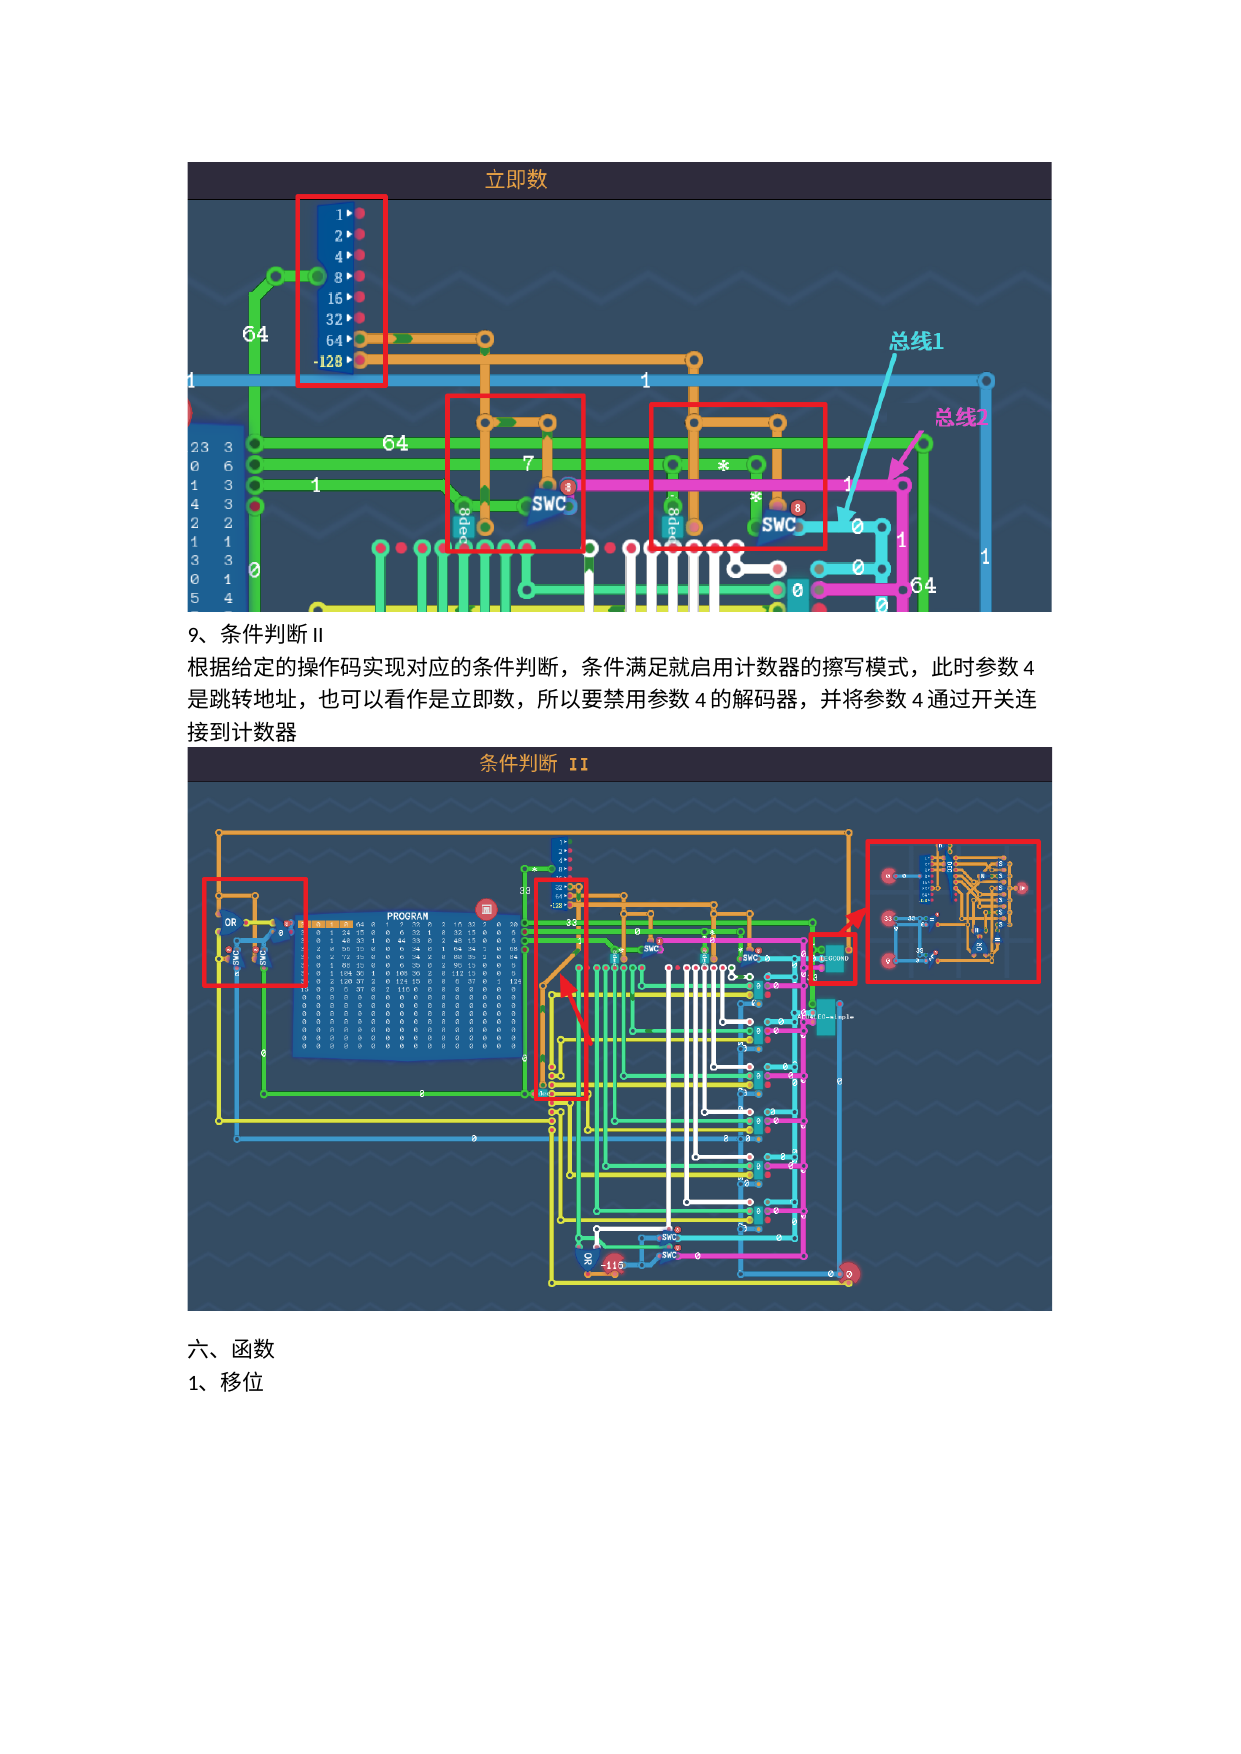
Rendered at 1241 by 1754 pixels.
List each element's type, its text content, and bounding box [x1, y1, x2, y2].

list 根据给定的操作码实现对应的条件判断，条件满足就启用计数器的擦写模式，此时参数4是跳转地址，也可以看作是立即数，所以要禁用参数4的解码器，并将参数4通过开关连接到计数器 [187, 649, 1053, 747]
picture [187, 162, 1052, 612]
picture [187, 747, 1053, 1311]
list 移位 [187, 1364, 1053, 1397]
list 函数 [187, 1332, 1053, 1364]
list 条件判断II [187, 617, 1053, 649]
